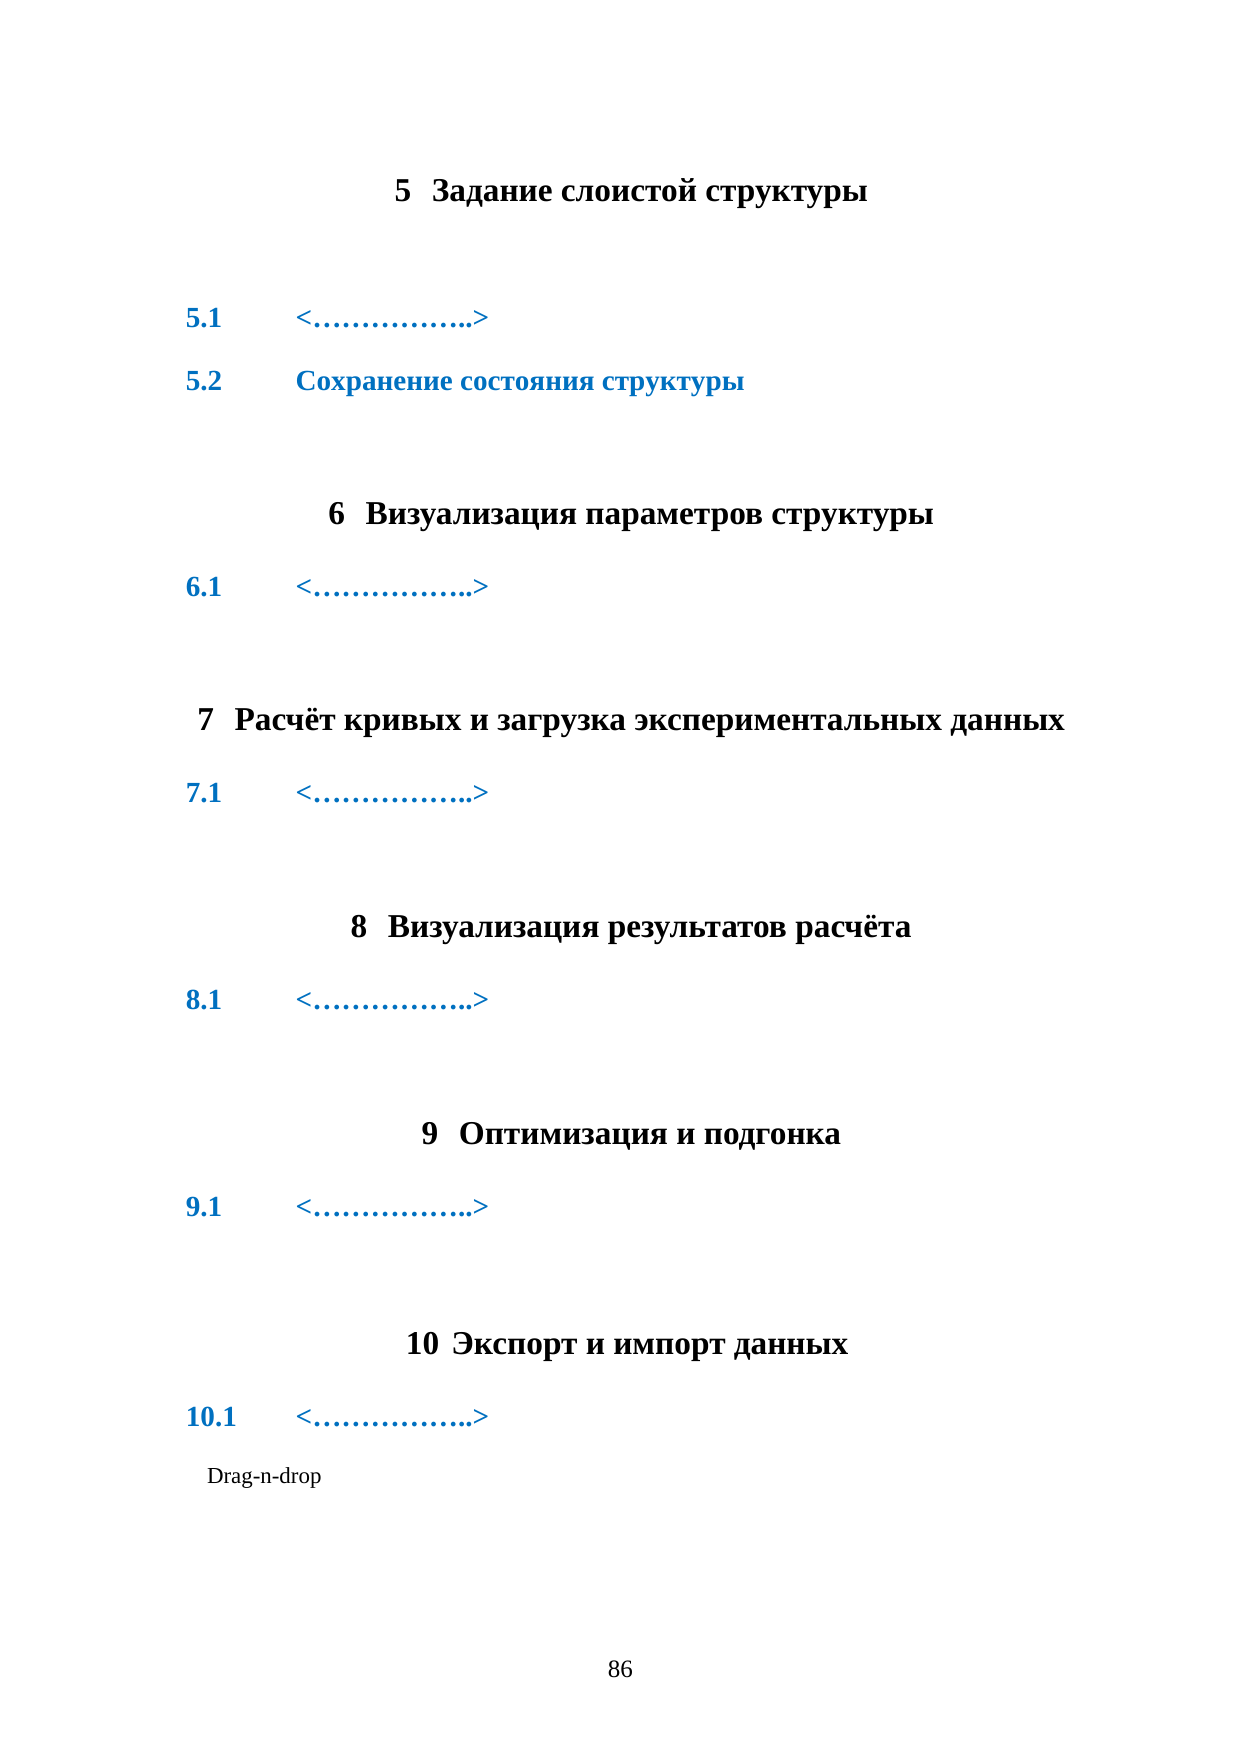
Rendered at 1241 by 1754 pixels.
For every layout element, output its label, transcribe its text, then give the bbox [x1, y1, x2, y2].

subtitle Задание слоистой структуры [178, 170, 1093, 209]
subtitle <……………..> [155, 982, 1093, 1015]
text Drag-n-drop [207, 1462, 1093, 1489]
subtitle Визуализация результатов расчёта [178, 906, 1093, 944]
subtitle Экспорт и импорт данных [178, 1323, 1093, 1361]
subtitle <……………..> [155, 1399, 1093, 1432]
subtitle Расчёт кривых и загрузка экспериментальных данных [178, 699, 1093, 737]
subtitle <……………..> [155, 1189, 1093, 1222]
subtitle <……………..> [155, 569, 1093, 603]
subtitle Оптимизация и подгонка [178, 1113, 1093, 1151]
subtitle Сохранение состояния структуры [155, 363, 1093, 397]
subtitle <……………..> [155, 775, 1093, 808]
subtitle <……………..> [155, 300, 1093, 333]
subtitle Визуализация параметров структуры [178, 493, 1093, 532]
